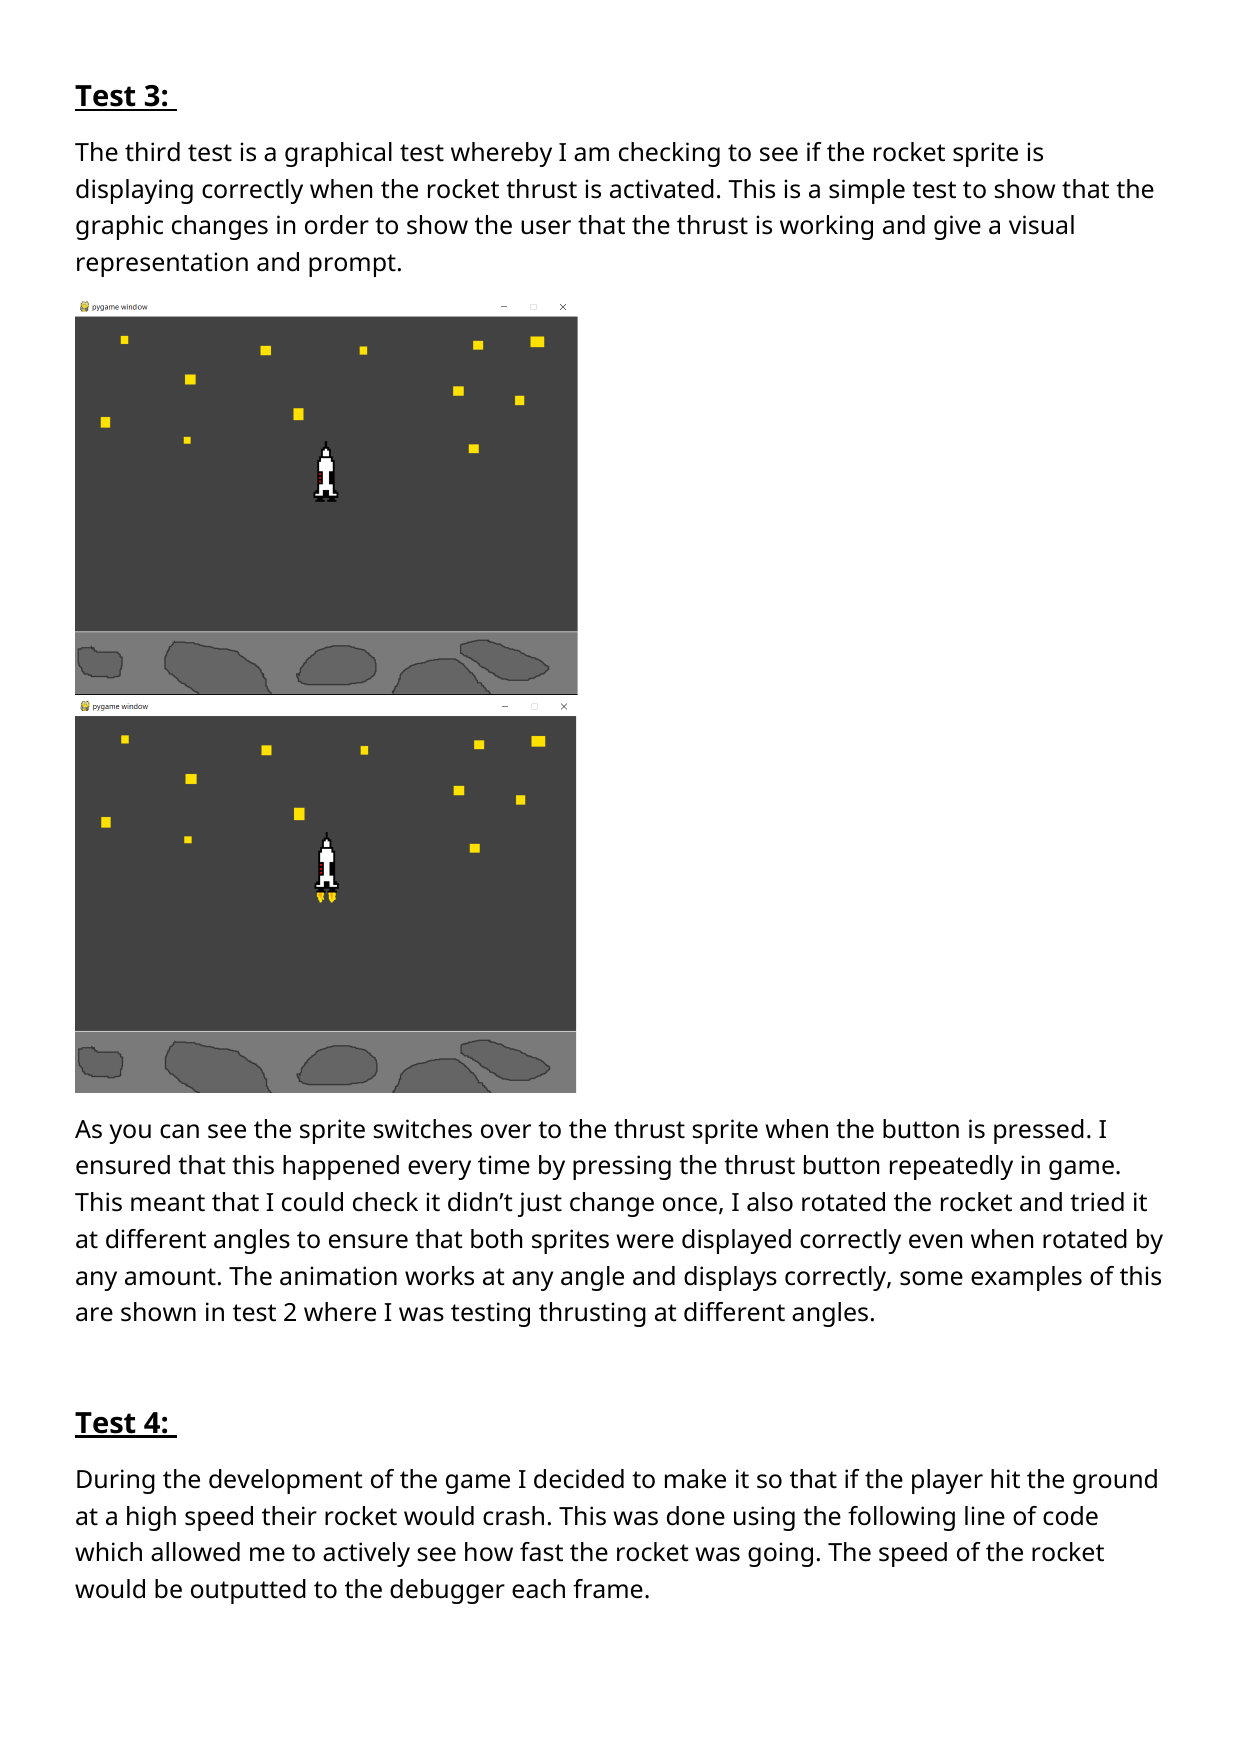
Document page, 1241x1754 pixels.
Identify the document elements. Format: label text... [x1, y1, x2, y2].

text The third test is a graphical test whereby I am checking to see if the rocket sprite is displaying correctly when the rocket thrust is activated. This is a simple test to show that the graphic changes in order to show the user that the thrust is working and give a visual representation and prompt. [75, 134, 1165, 279]
picture [75, 697, 577, 1093]
text During the development of the game I decided to make it so that if the player hit the ground at a high speed their rocket would crash. This was done using the following line of code which allowed me to actively see how fast the rocket was going. The speed of the rocket would be outputted to the debugger each frame. [75, 1461, 1165, 1606]
text Test 3: [75, 75, 1165, 115]
text Test 4: [75, 1402, 1165, 1442]
text As you can see the sprite switches over to the thrust sprite when the button is pressed. I ensured that this happened every time by pressing the thrust button repeatedly in game. This meant that I could check it didn’t just change once, I also rotated the rocket and tried it at different angles to ensure that both sprites were displayed correctly even when rotated by any amount. The animation works at any angle and displays correctly, some examples of this are shown in test 2 where I was testing thrusting at different angles. [75, 1111, 1165, 1329]
picture [75, 298, 578, 695]
